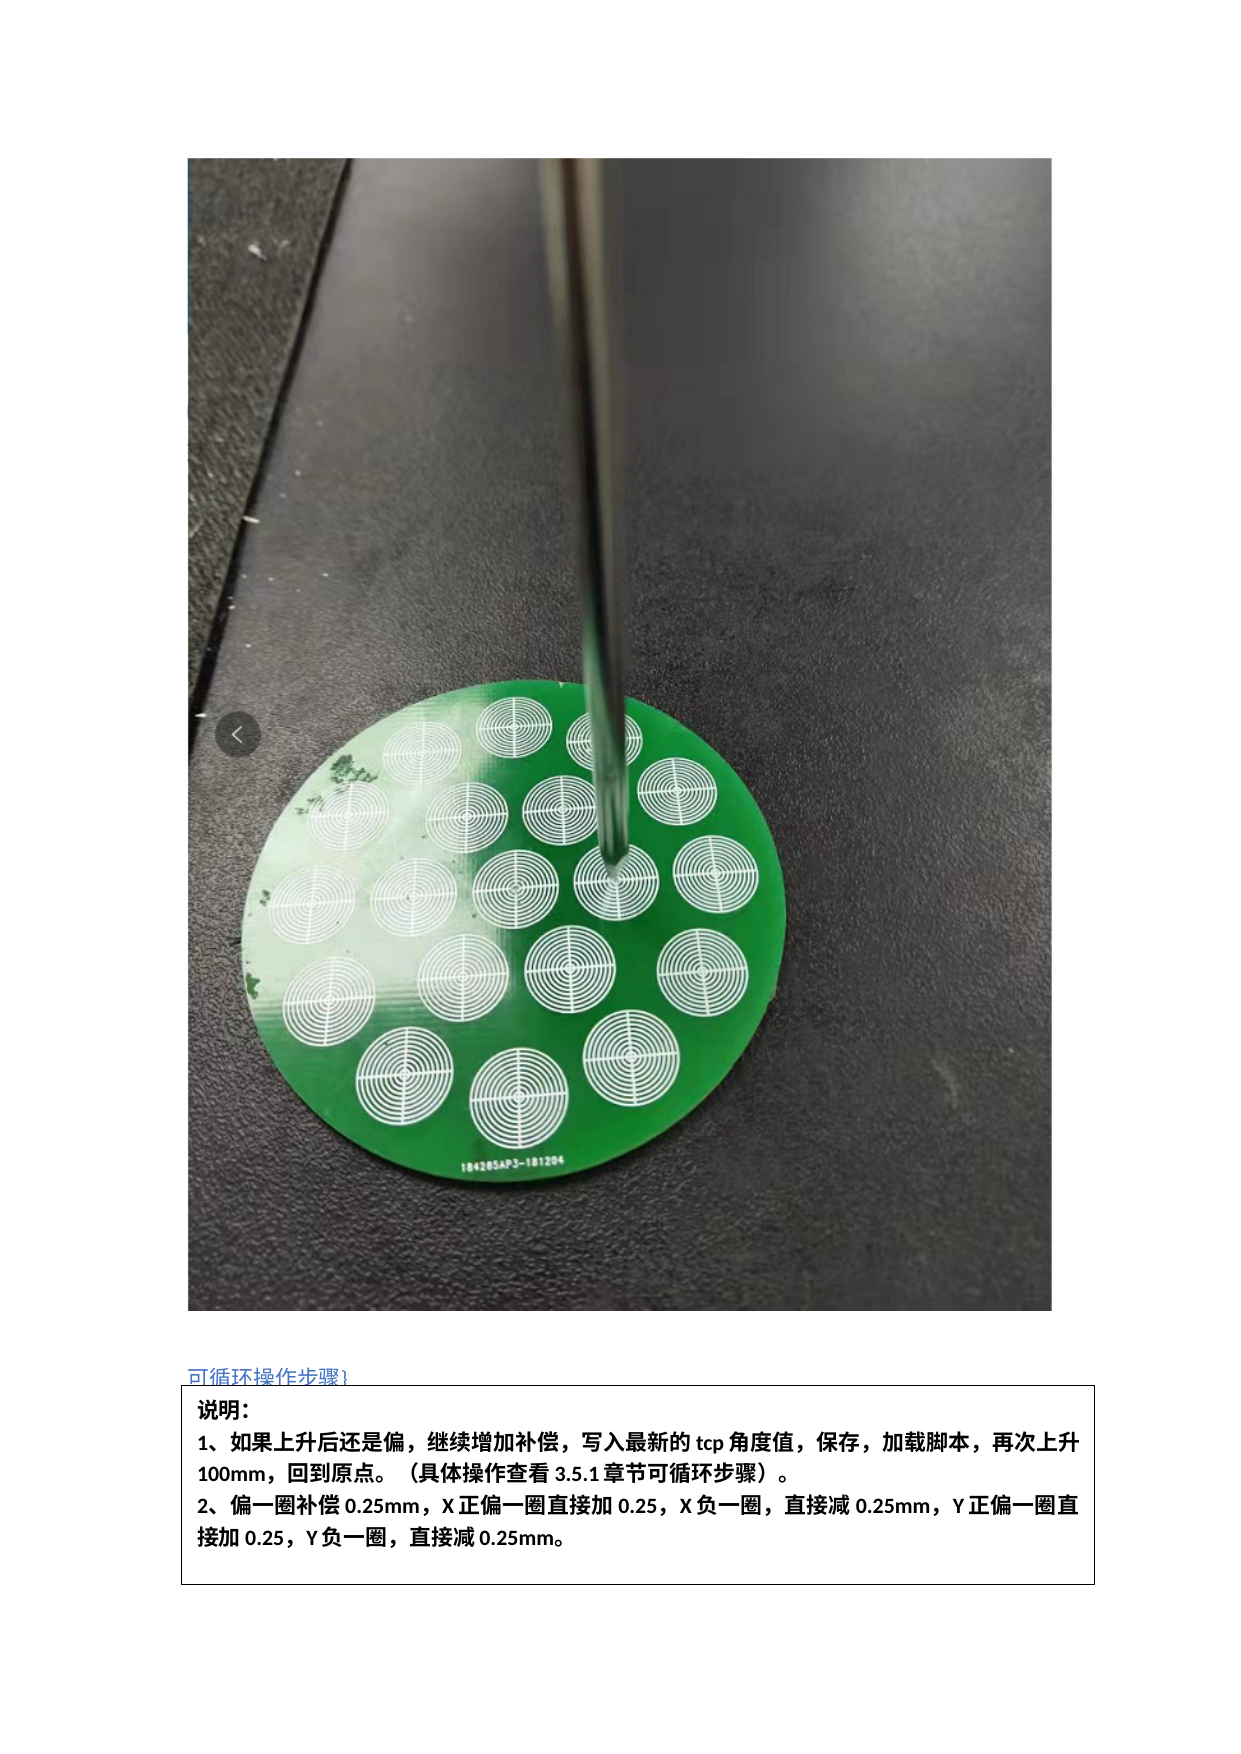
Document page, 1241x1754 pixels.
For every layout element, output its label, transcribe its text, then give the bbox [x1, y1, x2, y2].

picture [187, 158, 1052, 1311]
list 可循环操作步骤} [187, 1361, 1053, 1385]
